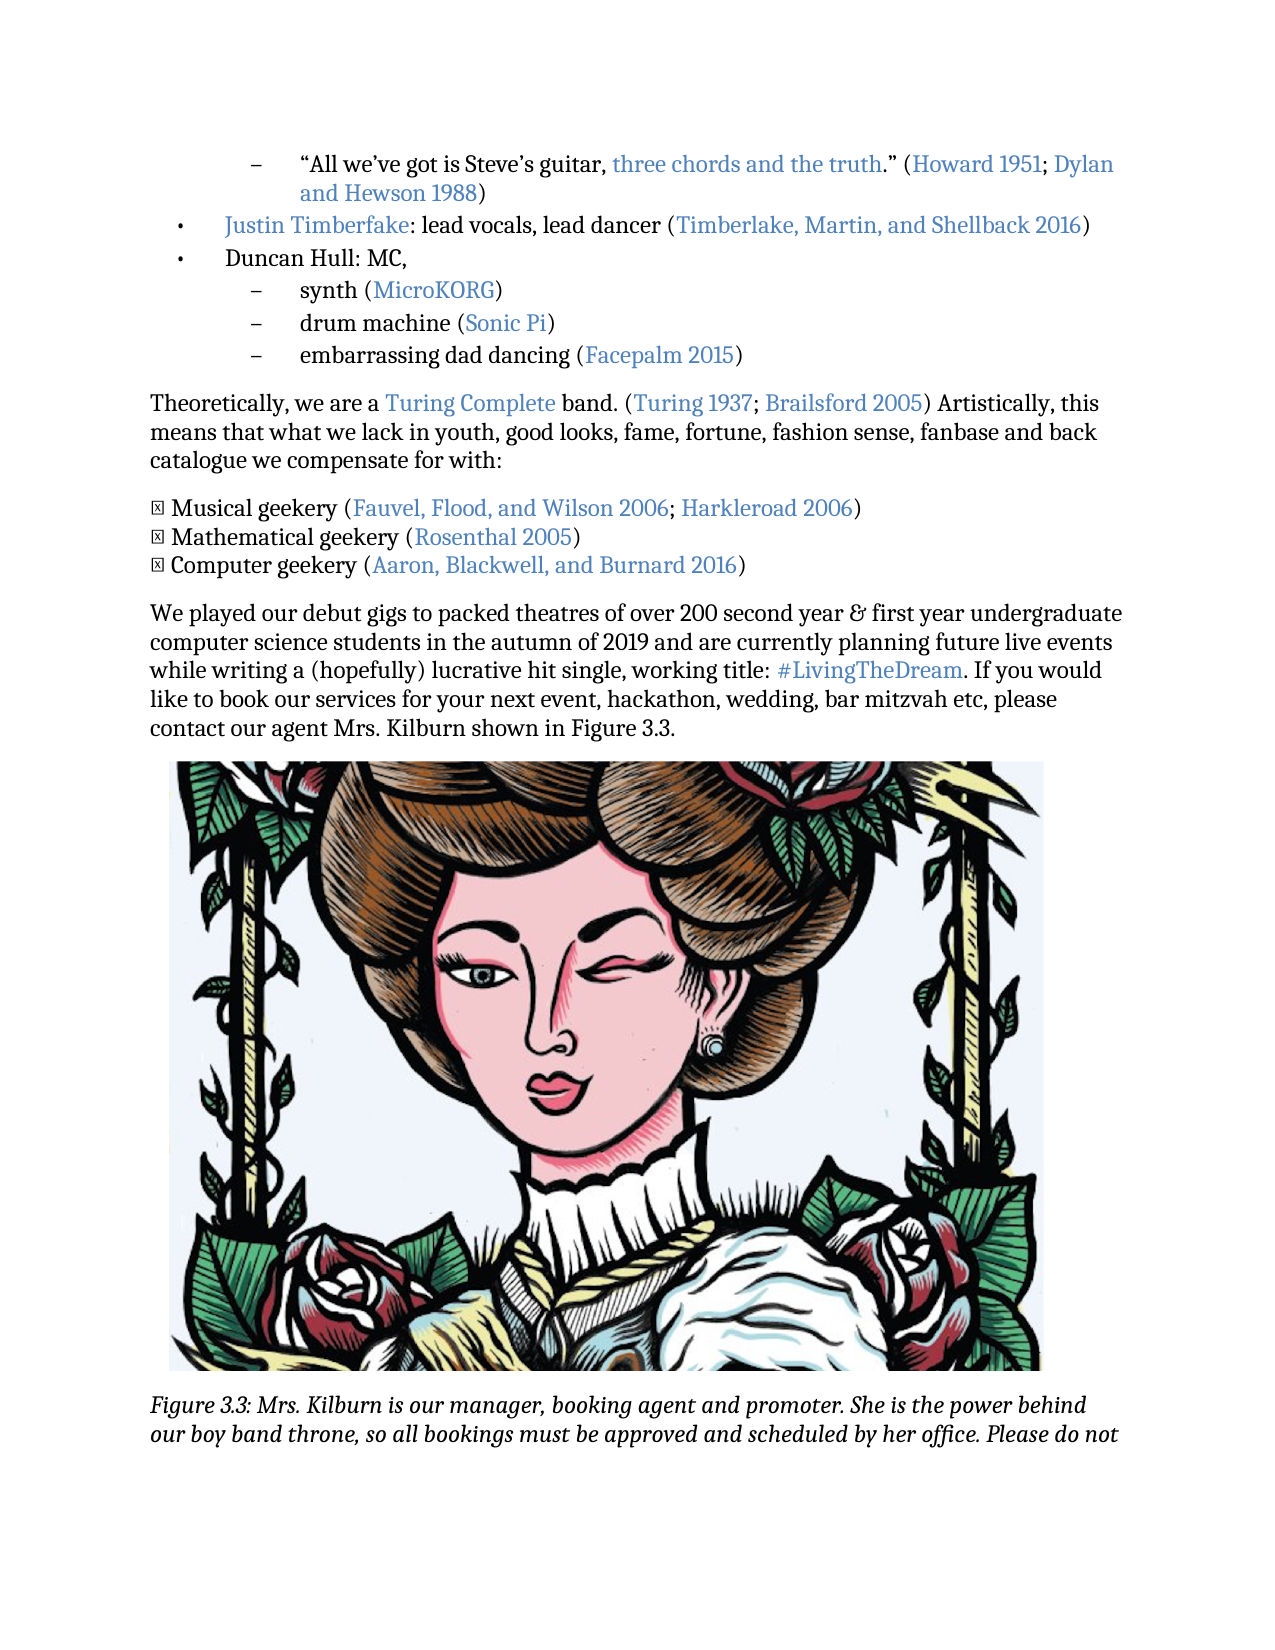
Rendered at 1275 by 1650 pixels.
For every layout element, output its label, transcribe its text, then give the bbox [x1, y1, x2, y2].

text We played our debut gigs to packed theatres of over 200 second year & first year undergraduate computer science students in the autumn of 2019 and are currently planning future live events while writing a (hopefully) lucrative hit single, working title: #LivingTheDream. If you would like to book our services for your next event, hackathon, wedding, bar mitzvah etc, please contact our agent Mrs. Kilburn shown in Figure 3.3. [150, 599, 1125, 742]
list embarrassing dad dancing (Facepalm 2015) [250, 341, 1125, 370]
list Duncan Hull: MC, [175, 244, 1125, 272]
picture [168, 761, 1044, 1371]
text 🤓 Musical geekery (Fauvel, Flood, and Wilson 2006; Harkleroad 2006) 🤓 Mathematical geekery (Rosenthal 2005) 🤓 Computer geekery (Aaron, Blackwell, and Burnard 2016) [150, 494, 1125, 580]
list drum machine (Sonic Pi) [250, 309, 1125, 337]
list synth (MicroKORG) [250, 276, 1125, 305]
text Theoretically, we are a Turing Complete band. (Turing 1937; Brailsford 2005) Artistically, this means that what we lack in youth, good looks, fame, fortune, fashion sense, fanbase and back catalogue we compensate for with: [150, 389, 1125, 475]
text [150, 1391, 1125, 1449]
list “All we’ve got is Steve’s guitar, three chords and the truth.” (Howard 1951; Dylan and Hewson 1988) [250, 150, 1125, 207]
list Justin Timberfake: lead vocals, lead dancer (Timberlake, Martin, and Shellback 2016) [175, 211, 1125, 240]
